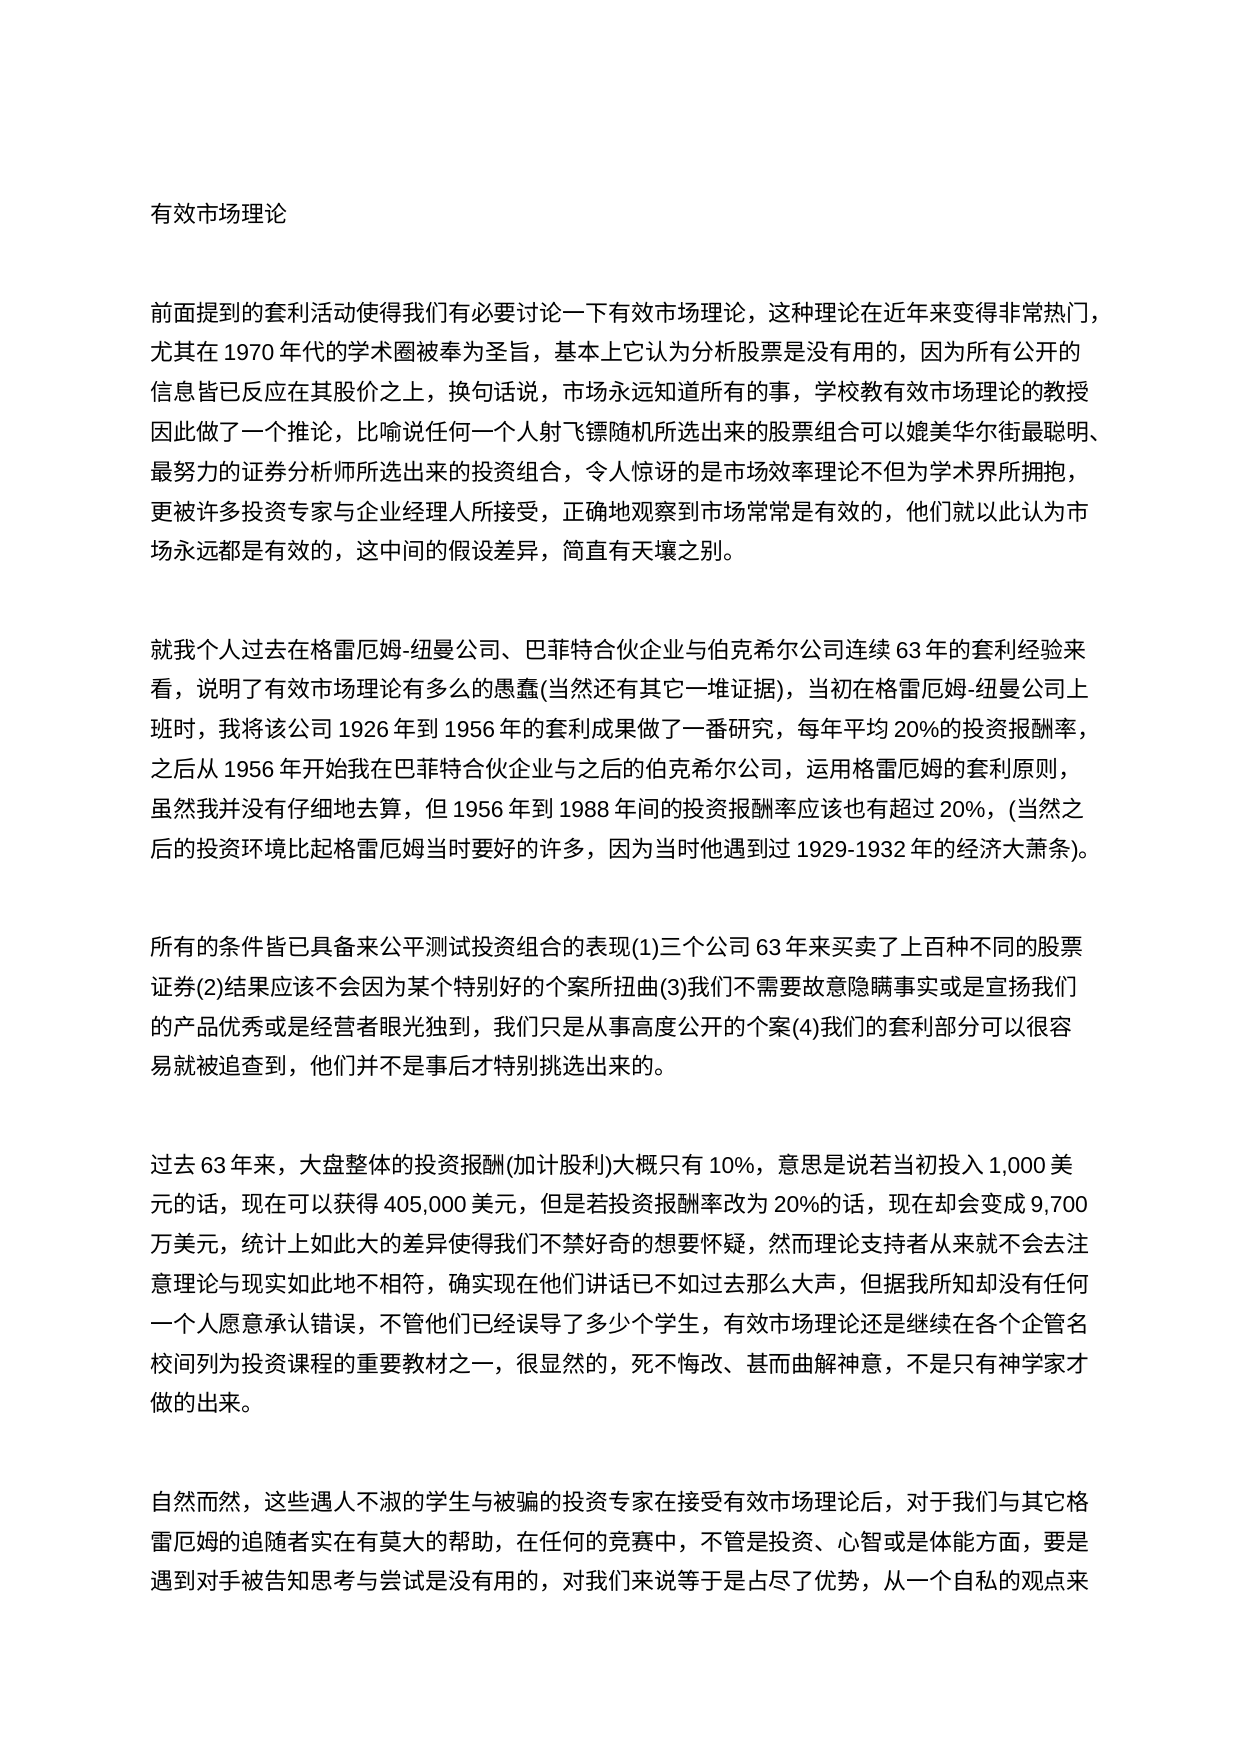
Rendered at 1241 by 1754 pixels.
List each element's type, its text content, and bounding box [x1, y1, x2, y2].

text 所有的条件皆已具备来公平测试投资组合的表现(1)三个公司63年来买卖了上百种不同的股票证券(2)结果应该不会因为某个特别好的个案所扭曲(3)我们不需要故意隐瞒事实或是宣扬我们的产品优秀或是经营者眼光独到，我们只是从事高度公开的个案(4)我们的套利部分可以很容易就被追查到，他们并不是事后才特别挑选出来的。 [150, 929, 1090, 1081]
text 过去63年来，大盘整体的投资报酬(加计股利)大概只有10%，意思是说若当初投入1,000美元的话，现在可以获得405,000美元，但是若投资报酬率改为20%的话，现在却会变成9,700万美元，统计上如此大的差异使得我们不禁好奇的想要怀疑，然而理论支持者从来就不会去注意理论与现实如此地不相符，确实现在他们讲话已不如过去那么大声，但据我所知却没有任何一个人愿意承认错误，不管他们已经误导了多少个学生，有效市场理论还是继续在各个企管名校间列为投资课程的重要教材之一，很显然的，死不悔改、甚而曲解神意，不是只有神学家才做的出来。 [150, 1146, 1090, 1418]
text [150, 1483, 1090, 1596]
text 就我个人过去在格雷厄姆-纽曼公司、巴菲特合伙企业与伯克希尔公司连续63年的套利经验来看，说明了有效市场理论有多么的愚蠢(当然还有其它一堆证据)，当初在格雷厄姆-纽曼公司上班时，我将该公司1926年到1956年的套利成果做了一番研究，每年平均20%的投资报酬率，之后从1956年开始我在巴菲特合伙企业与之后的伯克希尔公司，运用格雷厄姆的套利原则，虽然我并没有仔细地去算，但1956年到1988年间的投资报酬率应该也有超过20%，(当然之后的投资环境比起格雷厄姆当时要好的许多，因为当时他遇到过1929-1932年的经济大萧条)。 [150, 631, 1090, 864]
text 有效市场理论 [150, 196, 1090, 229]
text 前面提到的套利活动使得我们有必要讨论一下有效市场理论，这种理论在近年来变得非常热门，尤其在1970年代的学术圈被奉为圣旨，基本上它认为分析股票是没有用的，因为所有公开的信息皆已反应在其股价之上，换句话说，市场永远知道所有的事，学校教有效市场理论的教授因此做了一个推论，比喻说任何一个人射飞镖随机所选出来的股票组合可以媲美华尔街最聪明、最努力的证券分析师所选出来的投资组合，令人惊讶的是市场效率理论不但为学术界所拥抱，更被许多投资专家与企业经理人所接受，正确地观察到市场常常是有效的，他们就以此认为市场永远都是有效的，这中间的假设差异，简直有天壤之别。 [150, 294, 1090, 566]
